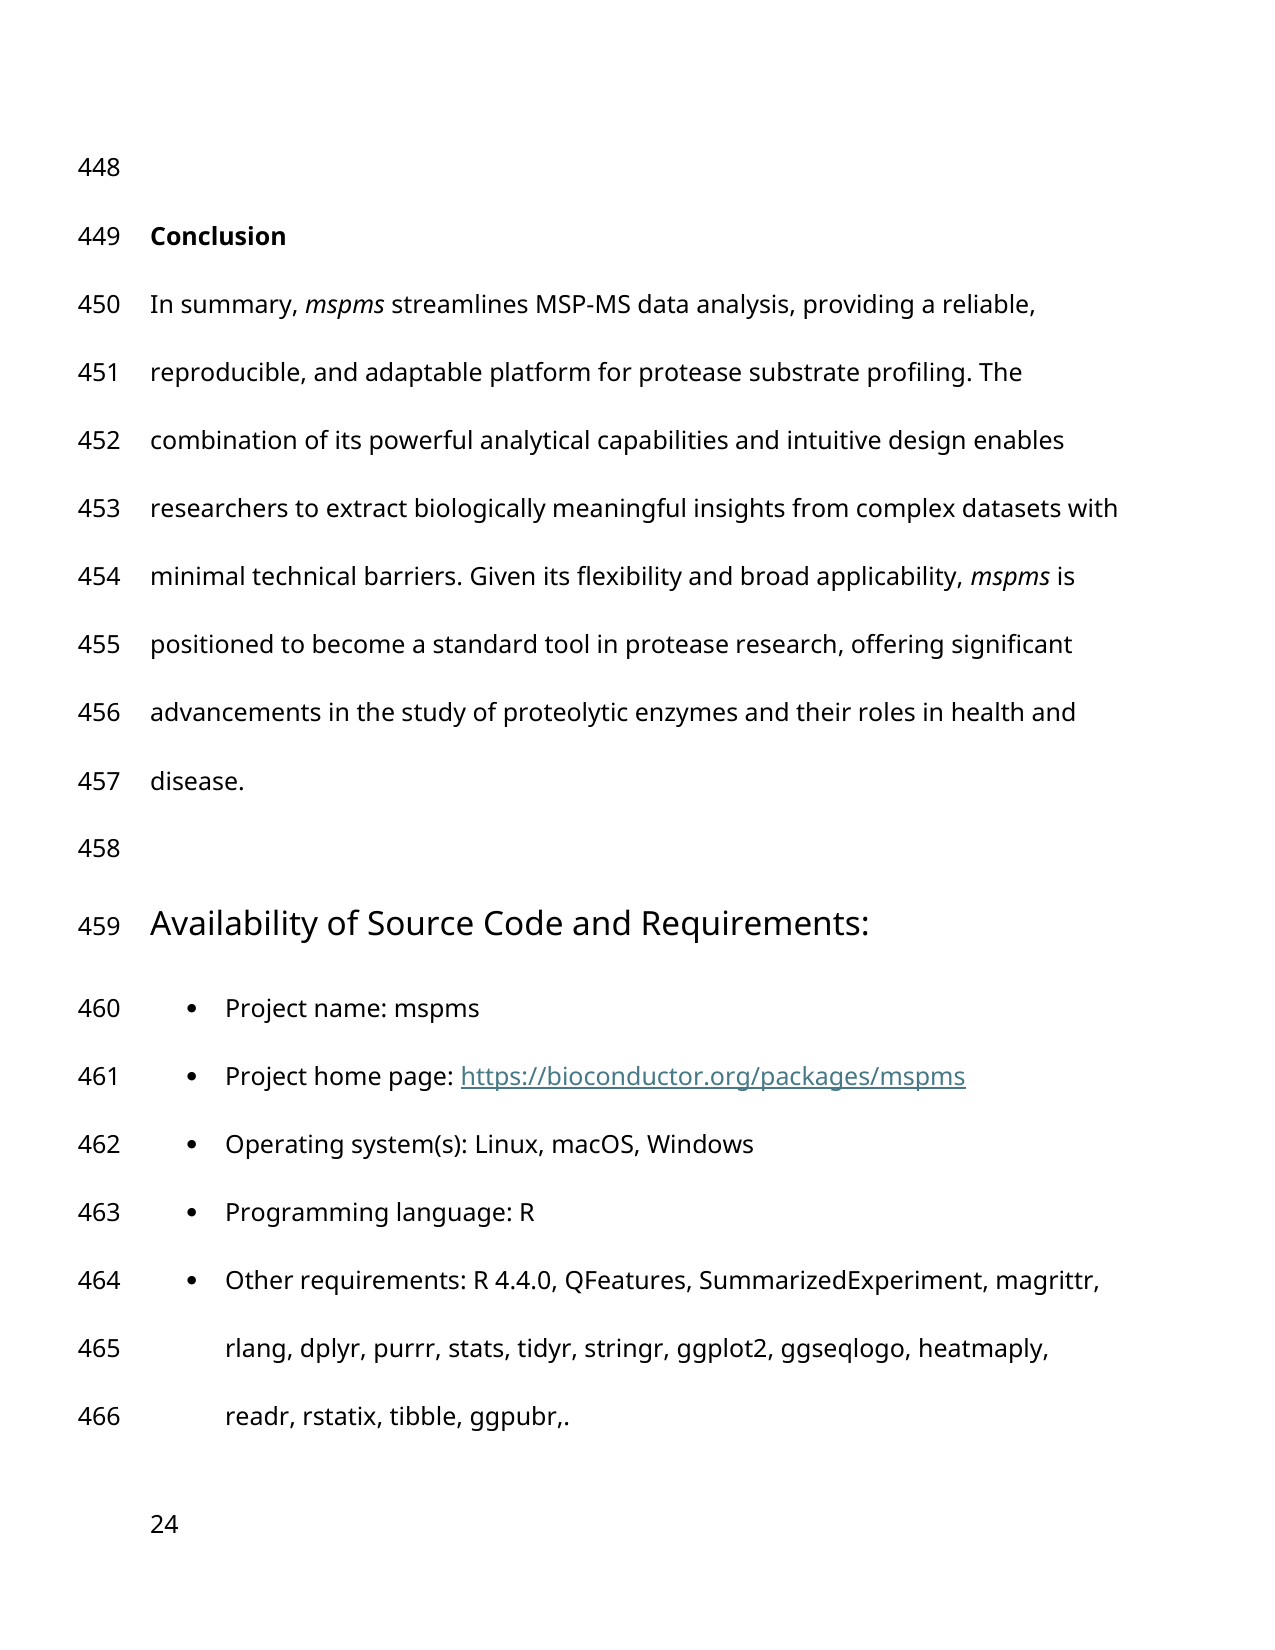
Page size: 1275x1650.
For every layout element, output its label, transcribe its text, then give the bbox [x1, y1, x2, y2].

text In summary, mspms streamlines MSP-MS data analysis, providing a reliable, reproducible, and adaptable platform for protease substrate profiling. The combination of its powerful analytical capabilities and intuitive design enables researchers to extract biologically meaningful insights from complex datasets with minimal technical barriers. Given its flexibility and broad applicability, mspms is positioned to become a standard tool in protease research, offering significant advancements in the study of proteolytic enzymes and their roles in health and disease. [150, 286, 1125, 797]
list Project name: mspms [187, 990, 1125, 1024]
list Operating system(s): Linux, macOS, Windows [187, 1126, 1125, 1161]
list Other requirements: R 4.4.0, QFeatures, SummarizedExperiment, magrittr, rlang, dplyr, purrr, stats, tidyr, stringr, ggplot2, ggseqlogo, heatmaply, readr, rstatix, tibble, ggpubr,. [187, 1263, 1125, 1433]
list Programming language: R [187, 1194, 1125, 1229]
list Project home page: https://bioconductor.org/packages/mspms [187, 1058, 1125, 1092]
text Availability of Source Code and Requirements: [150, 899, 1125, 945]
text Conclusion [150, 218, 1125, 252]
